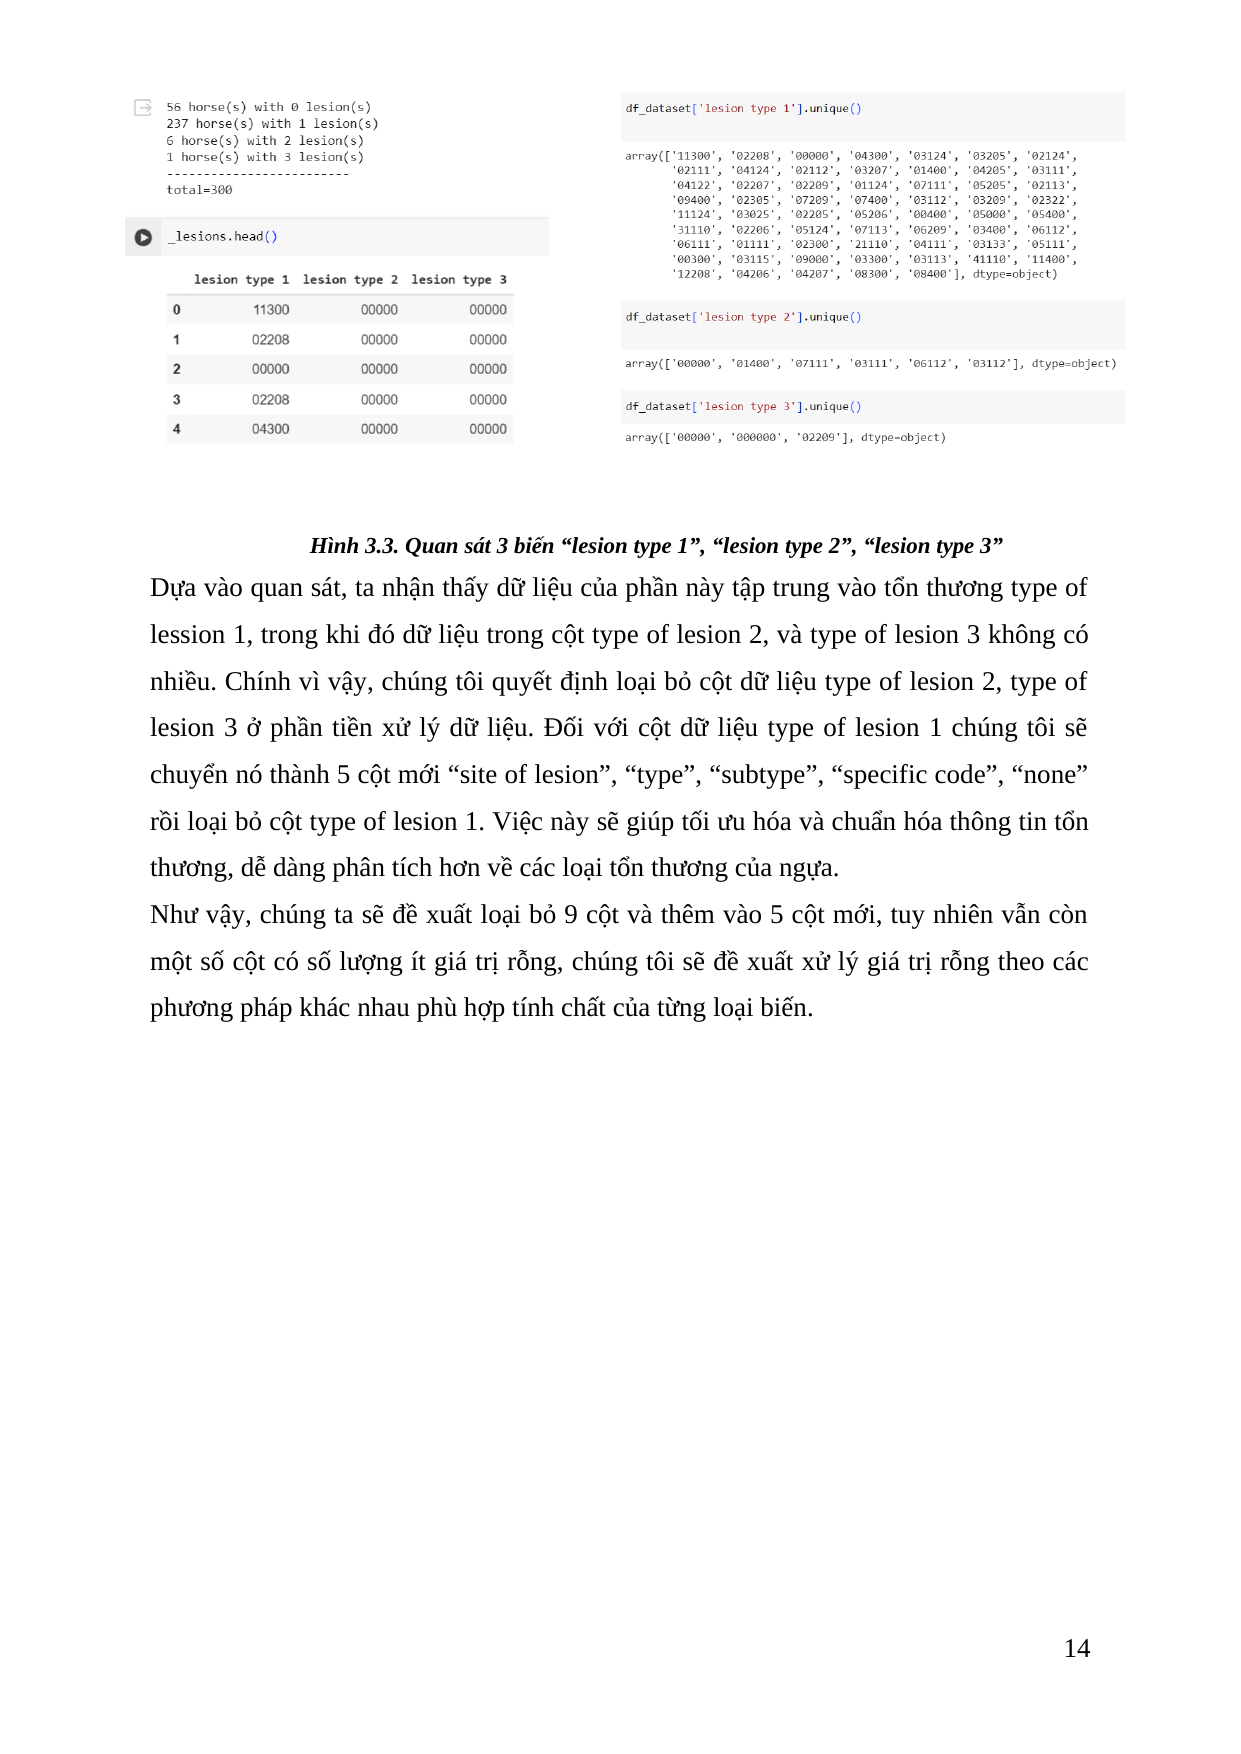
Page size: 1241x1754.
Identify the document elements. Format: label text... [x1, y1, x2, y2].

picture [125, 91, 549, 451]
text Dựa vào quan sát, ta nhận thấy dữ liệu của phần này tập trung vào tổn thương type of lession 1, trong khi đó dữ liệu trong cột type of lesion 2, và type of lesion 3 không có nhiều. Chính vì vậy, chúng tôi quyết định loại bỏ cột dữ liệu type of lesion 2, type of lesion 3 ở phần tiền xử lý dữ liệu. Đối với cột dữ liệu type of lesion 1 chúng tôi sẽ chuyển nó thành 5 cột mới “site of lesion”, “type”, “subtype”, “specific code”, “none” rồi loại bỏ cột type of lesion 1. Việc này sẽ giúp tối ưu hóa và chuẩn hóa thông tin tổn thương, dễ dàng phân tích hơn về các loại tổn thương của ngựa. [150, 571, 1090, 883]
picture [621, 91, 1126, 451]
text Như vậy, chúng ta sẽ đề xuất loại bỏ 9 cột và thêm vào 5 cột mới, tuy nhiên vẫn còn một số cột có số lượng ít giá trị rỗng, chúng tôi sẽ đề xuất xử lý giá trị rỗng theo các phương pháp khác nhau phù hợp tính chất của từng loại biến. [150, 898, 1090, 1023]
text Hình 3.3. Quan sát 3 biến “lesion type 1”, “lesion type 2”, “lesion type 3” [225, 532, 1090, 558]
